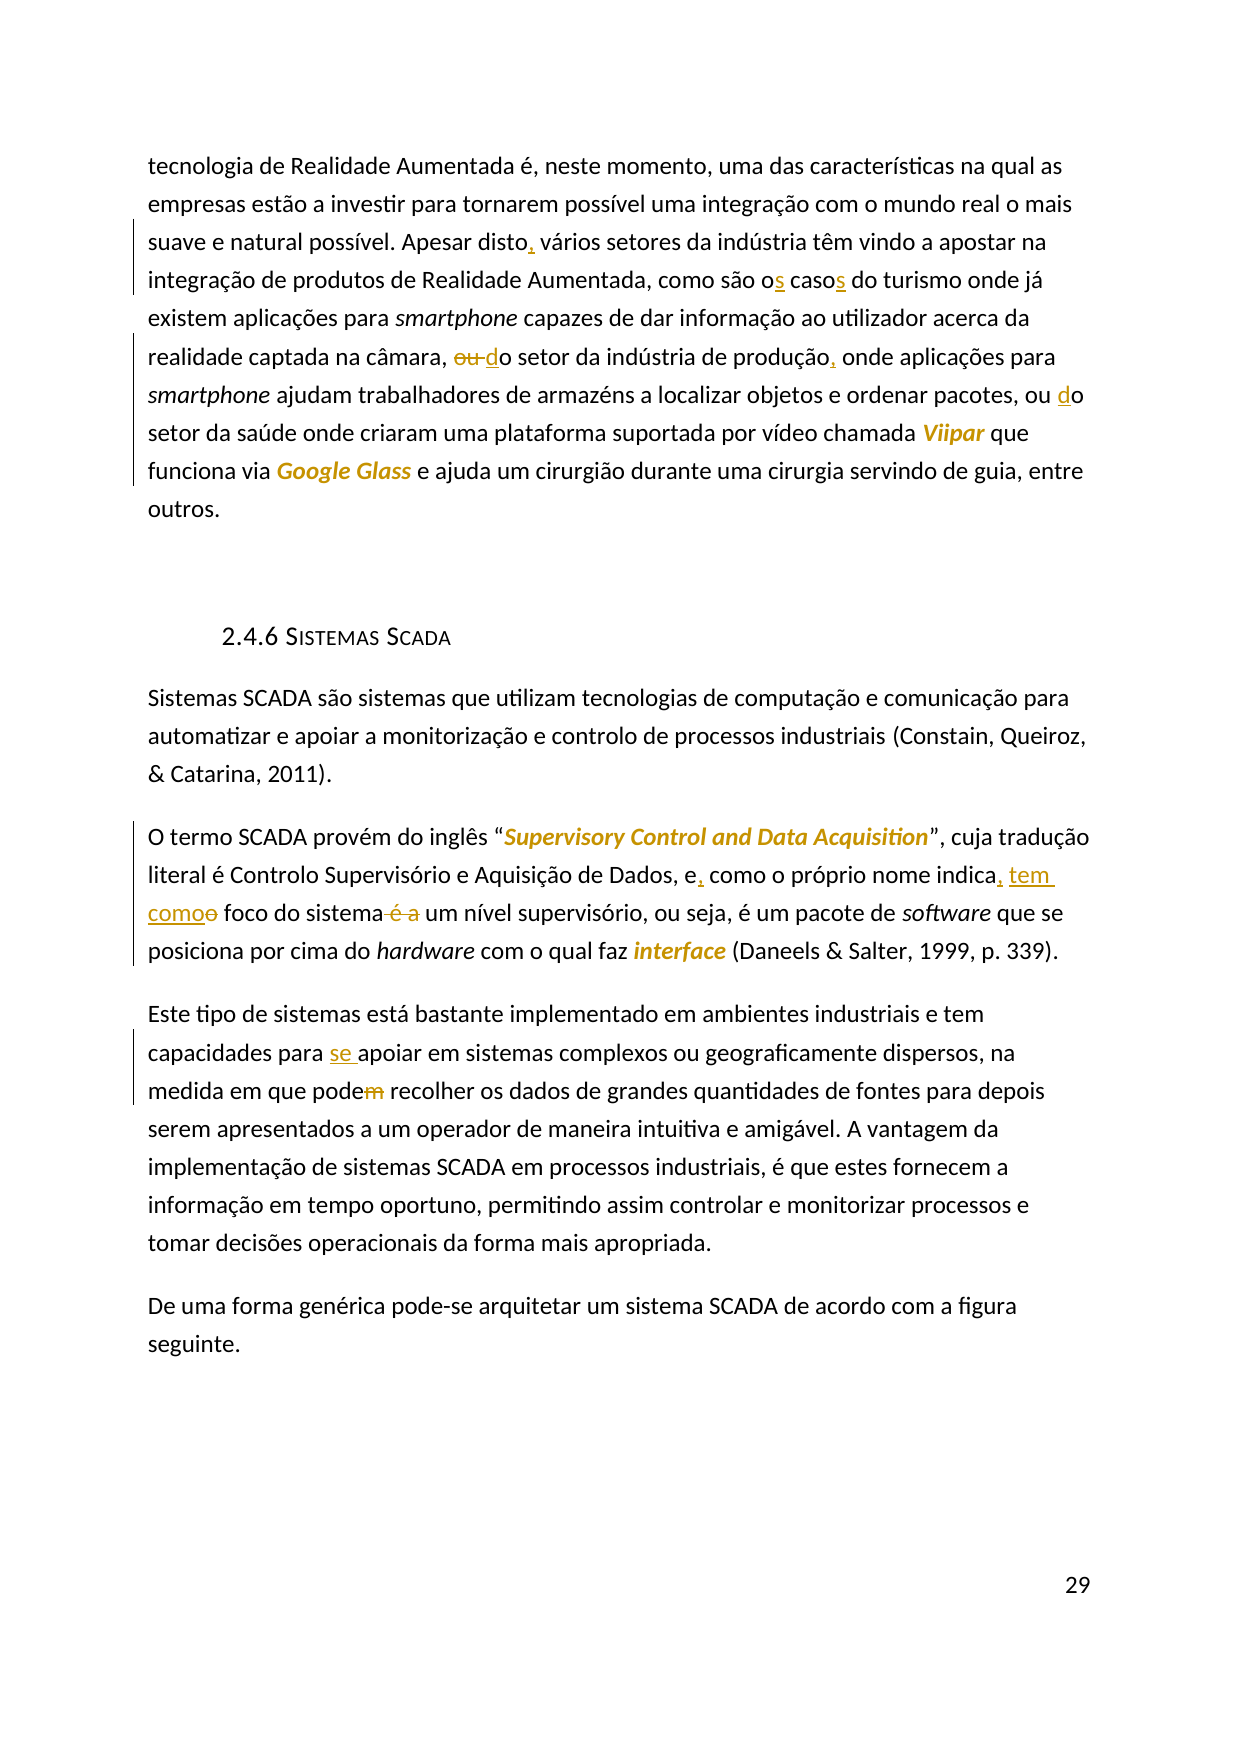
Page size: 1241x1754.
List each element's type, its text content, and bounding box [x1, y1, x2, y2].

text De uma forma genérica pode-se arquitetar um sistema SCADA de acordo com a figura seguinte. [148, 1290, 1090, 1359]
text Este tipo de sistemas está bastante implementado em ambientes industriais e tem capacidades para apoiar em sistemas complexos ou geograficamente dispersos, na medida em que pode recolher os dados de grandes quantidades de fontes para depois serem apresentados a um operador de maneira intuitiva e amigável. A vantagem da implementação de sistemas SCADA em processos industriais, é que estes fornecem a informação em tempo oportuno, permitindo assim controlar e monitorizar processos e tomar decisões operacionais da forma mais apropriada. [148, 998, 1090, 1258]
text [148, 150, 1090, 524]
text Sistemas SCADA são sistemas que utilizam tecnologias de computação e comunicação para automatizar e apoiar a monitorização e controlo de processos industriais (Constain, Queiroz, & Catarina, 2011). [148, 682, 1090, 788]
text O termo SCADA provém do inglês “Supervisory Control and Data Acquisition”, cuja tradução literal é Controlo Supervisório e Aquisição de Dados, e como o próprio nome indica foco do sistema um nível supervisório, ou seja, é um pacote de software que se posiciona por cima do hardware com o qual faz interface (Daneels & Salter, 1999, p. 339). [148, 821, 1090, 966]
subtitle 2.4.6 Sistemas Scada [148, 619, 1090, 652]
